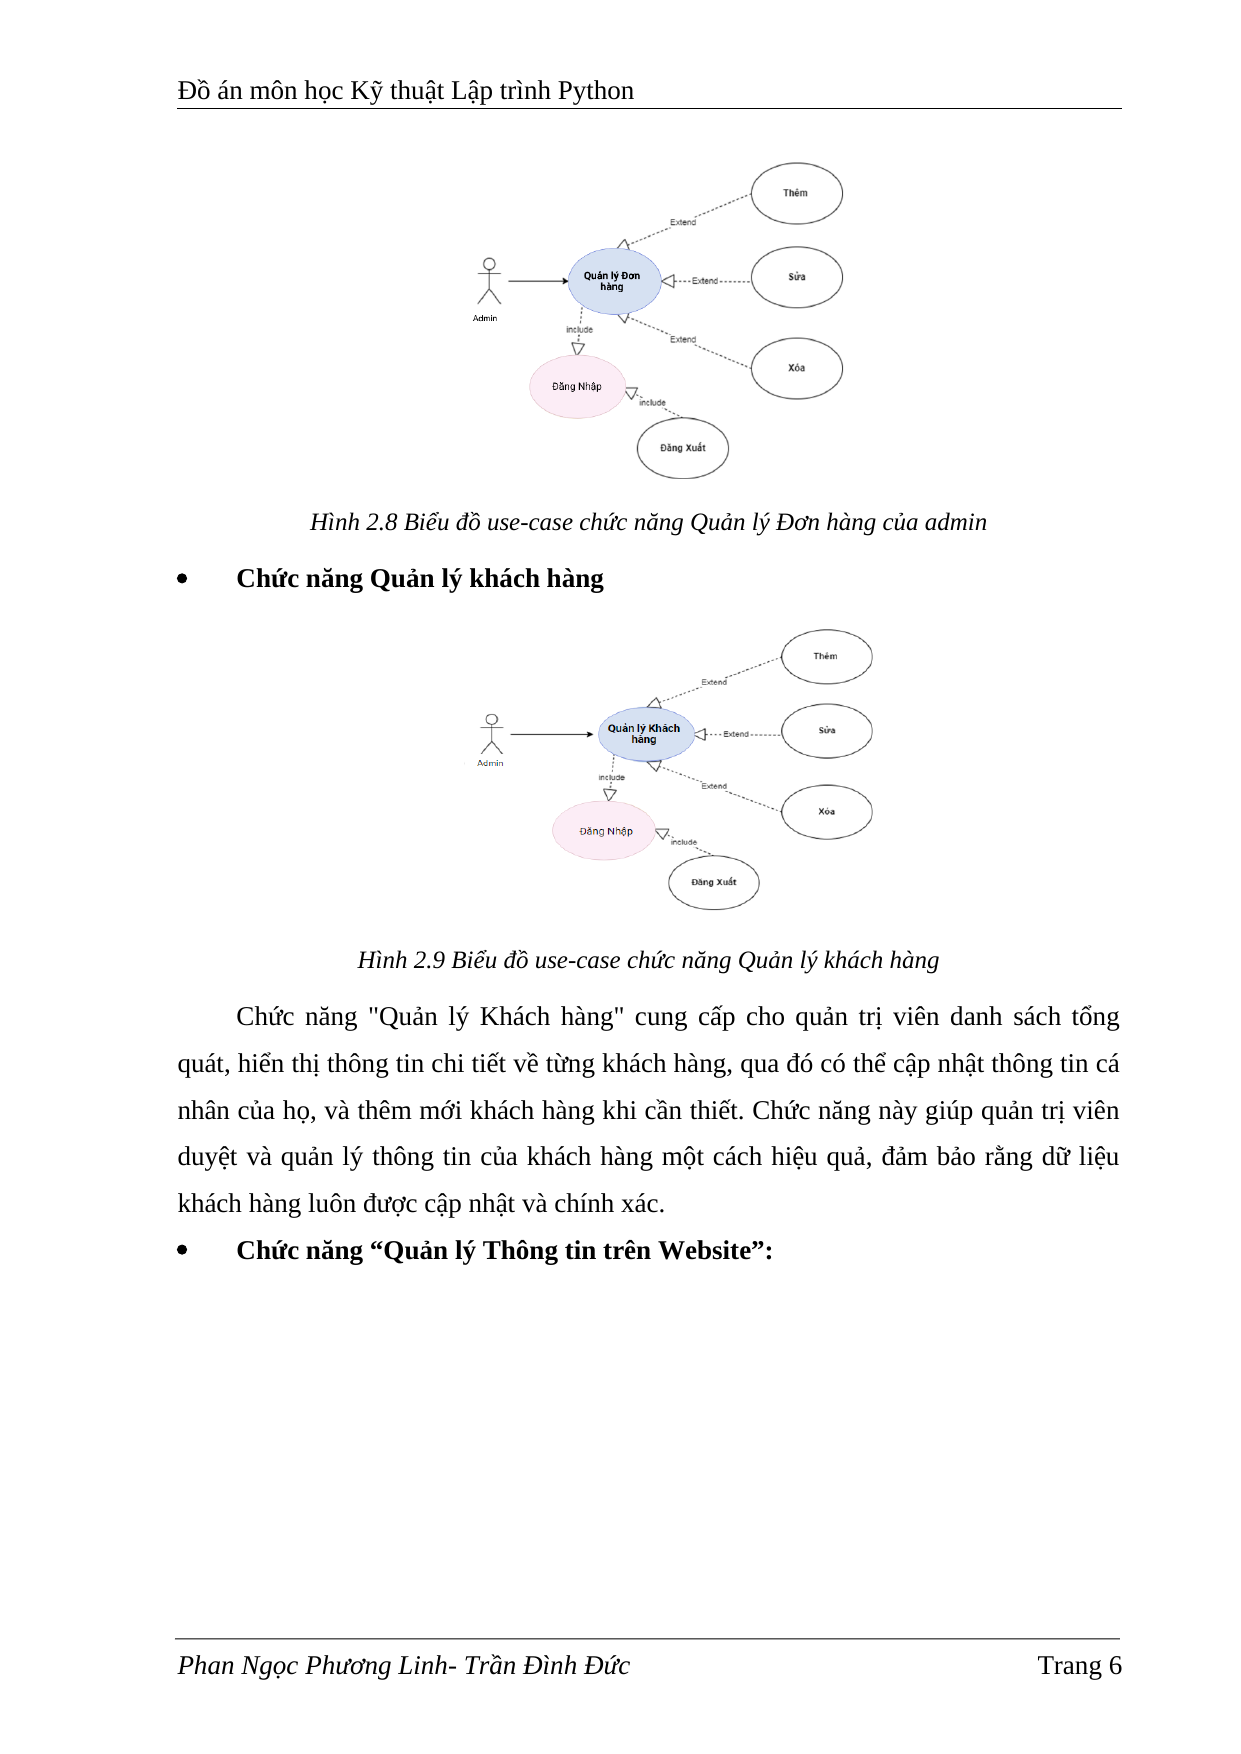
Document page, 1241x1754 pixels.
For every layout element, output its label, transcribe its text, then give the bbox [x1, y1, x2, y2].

text Hình 2.9 Biểu đồ use-case chức năng Quản lý khách hàng [177, 945, 1122, 973]
list Chức năng Quản lý khách hàng [177, 563, 1122, 594]
list Chức năng “Quản lý Thông tin trên Website”: [177, 1234, 1122, 1265]
text Chức năng "Quản lý Khách hàng" cung cấp cho quản trị viên danh sách tổng quát, hiển thị thông tin chi tiết về từng khách hàng, qua đó có thể cập nhật thông tin cá nhân của họ, và thêm mới khách hàng khi cần thiết. Chức năng này giúp quản trị viên duyệt và quản lý thông tin của khách hàng một cách hiệu quả, đảm bảo rằng dữ liệu khách hàng luôn được cập nhật và chính xác. [177, 1000, 1122, 1218]
picture [435, 622, 923, 930]
picture [357, 150, 943, 479]
text Hình 2.8 Biểu đồ use-case chức năng Quản lý Đơn hàng của admin [177, 507, 1122, 536]
